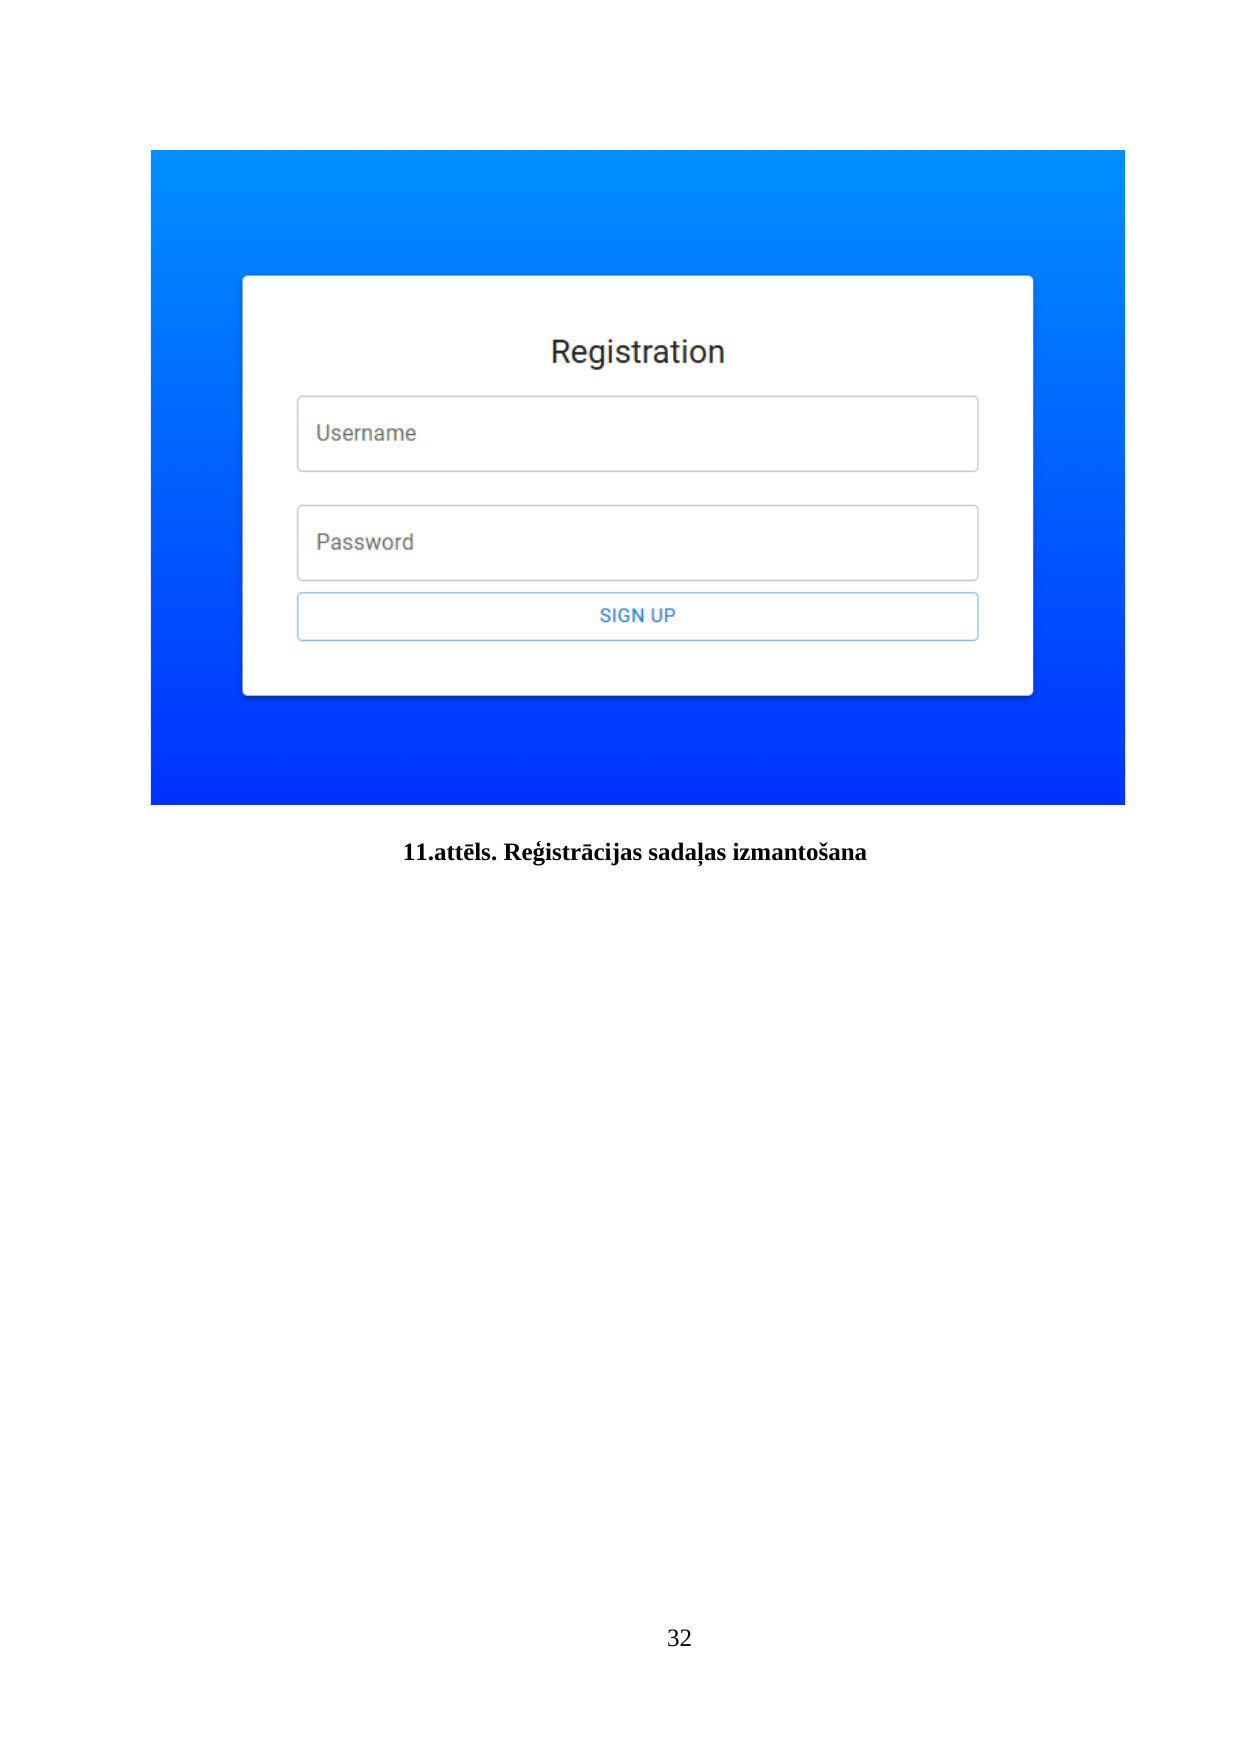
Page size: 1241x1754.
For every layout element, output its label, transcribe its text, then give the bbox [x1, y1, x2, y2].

picture [150, 150, 1126, 805]
